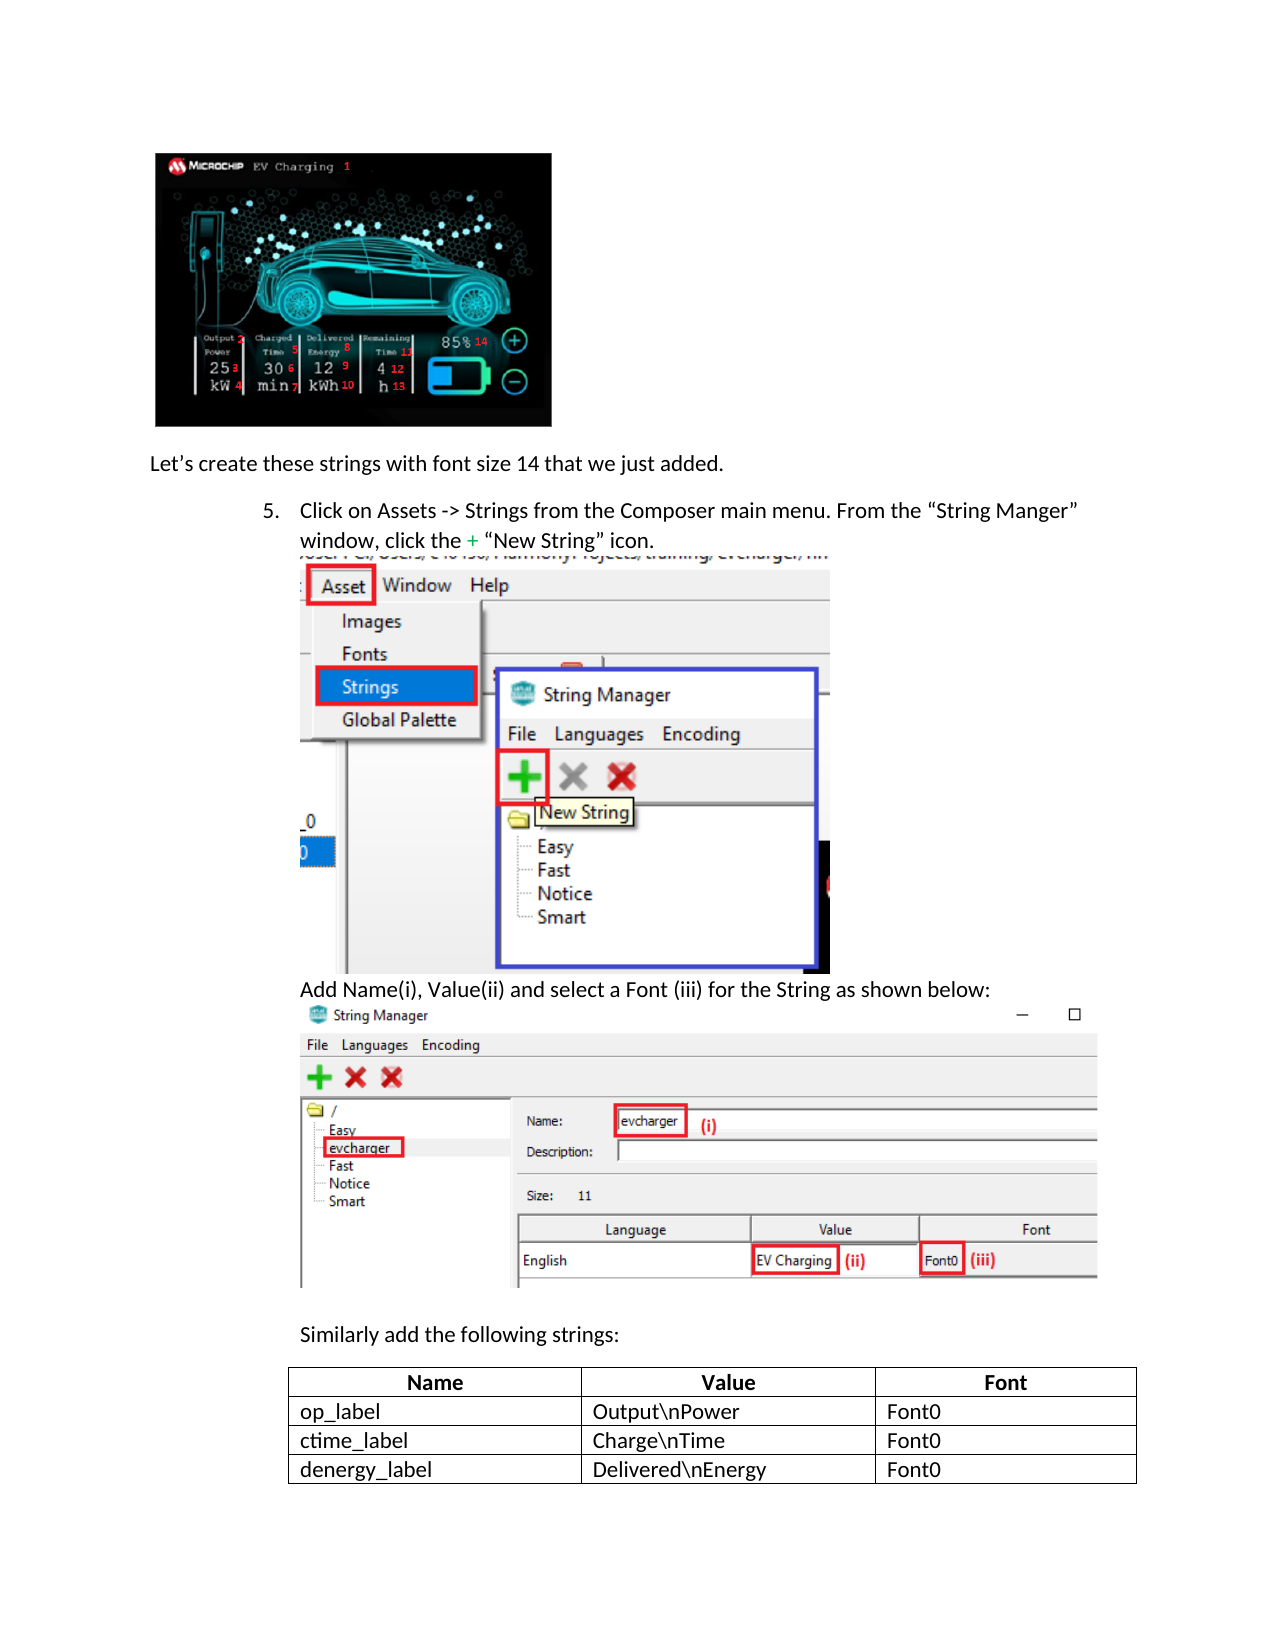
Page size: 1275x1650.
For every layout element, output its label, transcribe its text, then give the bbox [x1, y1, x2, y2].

table_header Name [289, 1368, 581, 1396]
table_header Font [876, 1368, 1136, 1396]
picture [150, 150, 554, 430]
table_cell Font0 [876, 1455, 1136, 1483]
picture [300, 556, 830, 974]
text Let’s create these strings with font size 14 that we just added. [150, 449, 1125, 477]
table_cell Output\nPower [582, 1397, 875, 1425]
picture [300, 1005, 1098, 1288]
table_header Value [582, 1368, 875, 1396]
list Similarly add the following strings: [300, 1320, 1125, 1348]
table_cell Charge\nTime [582, 1426, 875, 1454]
table_cell Delivered\nEnergy [582, 1455, 875, 1483]
table_cell ctime_label [289, 1426, 581, 1454]
table_cell denergy_label [289, 1455, 581, 1483]
table_cell Font0 [876, 1426, 1136, 1454]
list Click on Assets -> Strings from the Composer main menu. From the “String Manger” window, click the + “New String” icon. [262, 496, 1125, 554]
list Add Name(i), Value(ii) and select a Font (iii) for the String as shown below: [300, 975, 1125, 1003]
table_cell op_label [289, 1397, 581, 1425]
table_cell Font0 [876, 1397, 1136, 1425]
